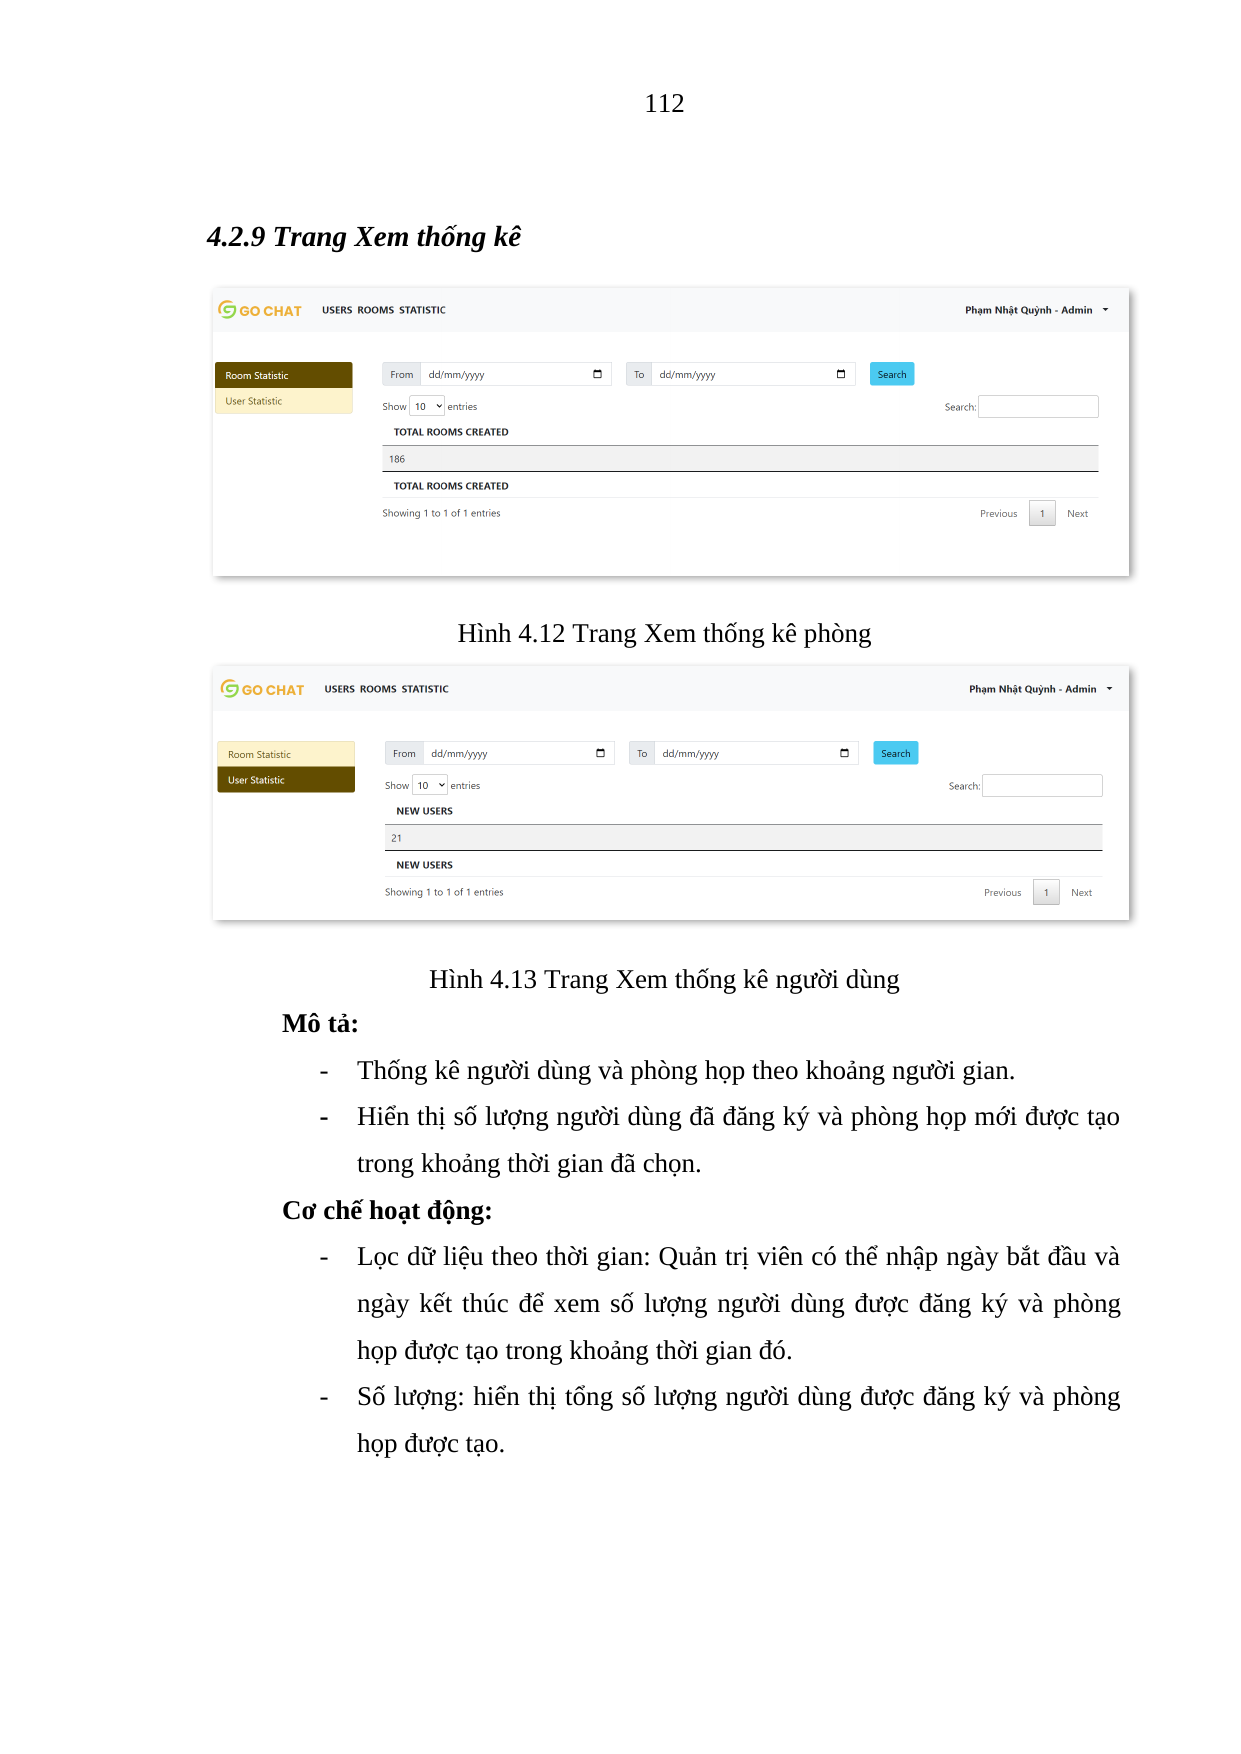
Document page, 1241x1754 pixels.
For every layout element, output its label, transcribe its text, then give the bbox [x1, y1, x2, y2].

text Hình 4.13 Trang Xem thống kê người dùng [207, 963, 1122, 994]
picture [213, 288, 1129, 576]
picture [213, 666, 1129, 920]
text Mô tả: [207, 1007, 1122, 1038]
text Cơ chế hoạt động: [207, 1194, 1122, 1225]
text Hình 4.12 Trang Xem thống kê phòng [207, 617, 1122, 648]
list Thống kê người dùng và phòng họp theo khoảng người gian. [319, 1054, 1122, 1085]
list Số lượng: hiển thị tổng số lượng người dùng được đăng ký và phòng họp được tạo. [319, 1380, 1122, 1458]
subtitle Trang Xem thống kê [207, 219, 1122, 253]
list Lọc dữ liệu theo thời gian: Quản trị viên có thể nhập ngày bắt đầu và ngày kết thúc để xem số lượng người dùng được đăng ký và phòng họp được tạo trong khoảng thời gian đó. [319, 1240, 1122, 1365]
list Hiển thị số lượng người dùng đã đăng ký và phòng họp mới được tạo trong khoảng thời gian đã chọn. [319, 1100, 1122, 1178]
